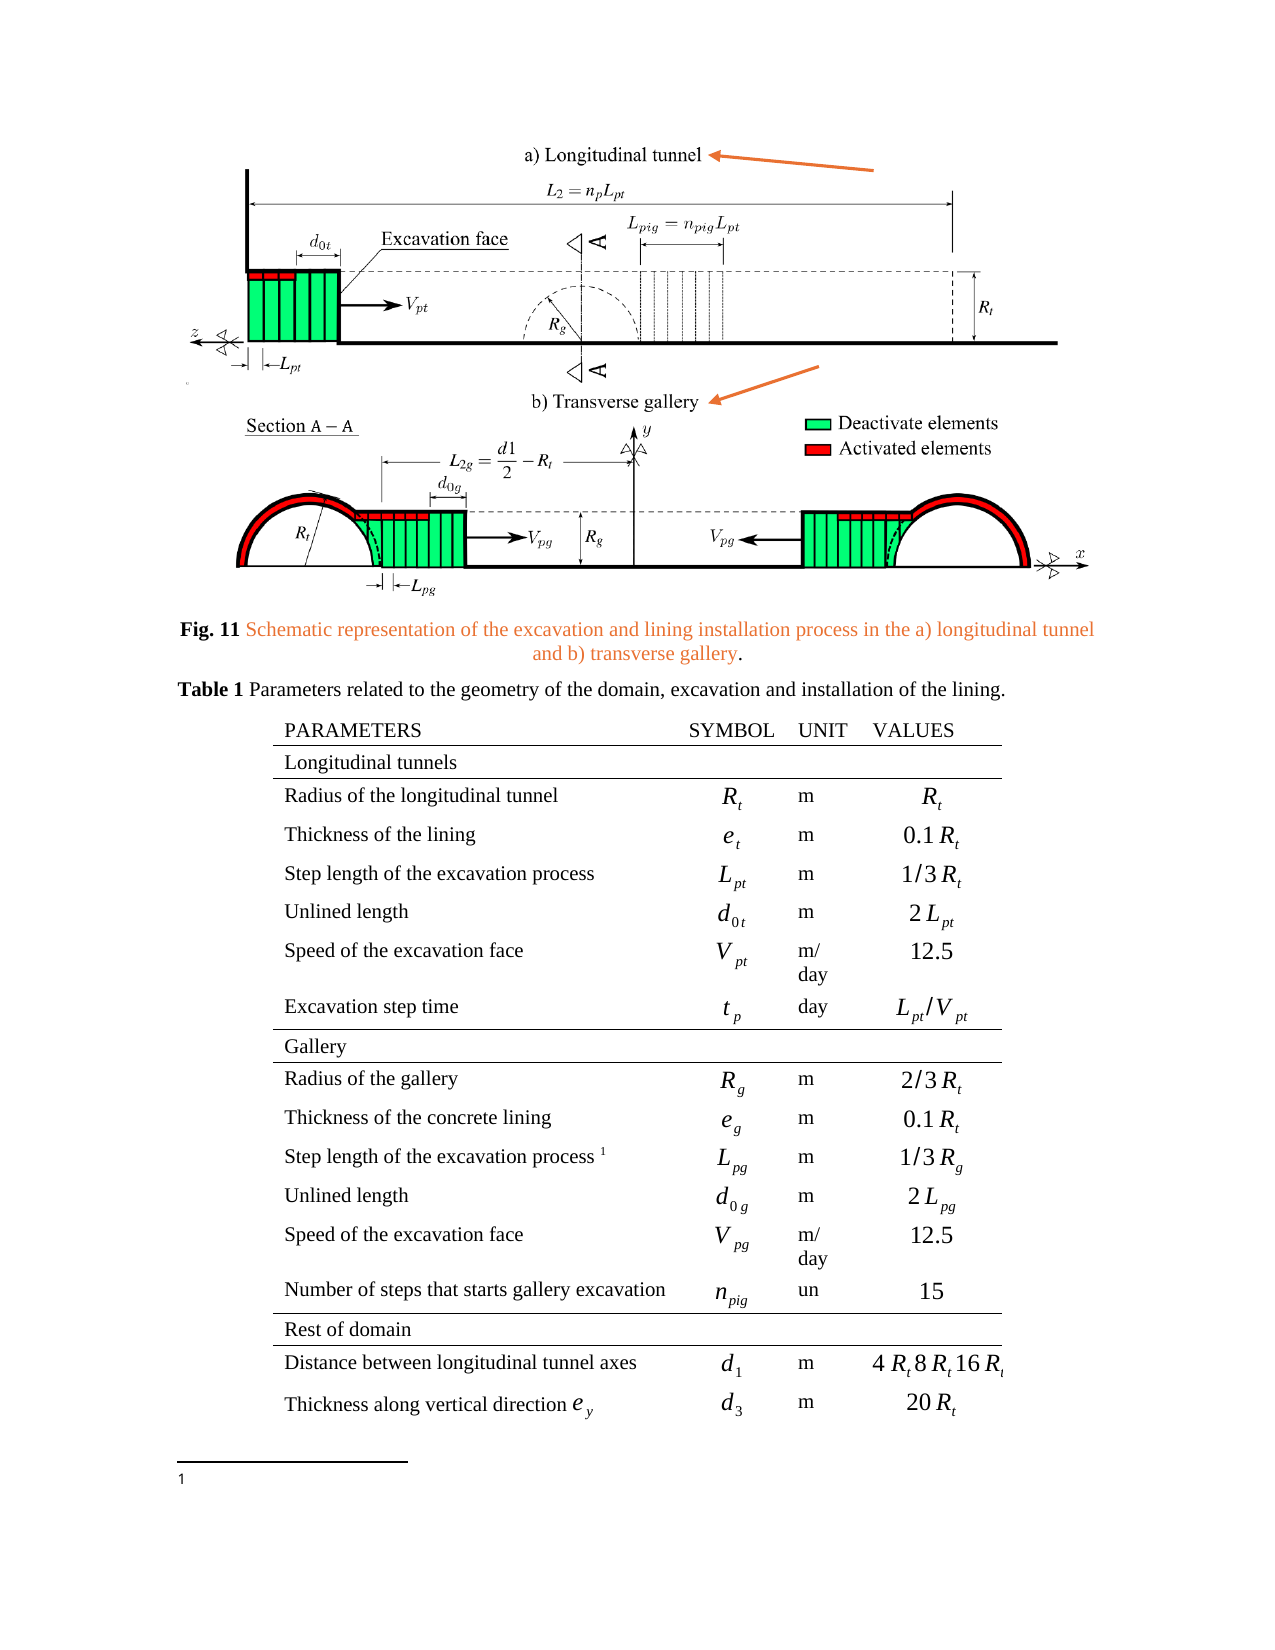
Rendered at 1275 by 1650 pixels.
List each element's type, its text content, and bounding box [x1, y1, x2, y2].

table_cell Speed of the excavation face [273, 935, 677, 990]
text Table 1 Parameters related to the geometry of the domain, excavation and installation of the lining. [177, 677, 1098, 701]
table_cell Thickness of the concrete lining [273, 1101, 677, 1140]
table_cell Gallery [273, 1030, 1002, 1062]
table_cell m [787, 1385, 861, 1424]
table_cell Excavation step time [273, 990, 677, 1029]
table_cell Thickness of the lining [273, 818, 677, 857]
table_cell Radius of the longitudinal tunnel [273, 779, 677, 818]
table_cell un [787, 1274, 861, 1312]
table_header PARAMETERS [273, 714, 677, 745]
table_cell Speed of the excavation face [273, 1218, 677, 1274]
table_header SYMBOL [677, 714, 787, 745]
table_cell [677, 1218, 787, 1274]
table_cell [677, 935, 787, 990]
table_cell [861, 1140, 1002, 1179]
table_header VALUES [861, 714, 1002, 745]
table_cell [677, 1140, 787, 1179]
table_cell [861, 896, 1002, 934]
table_cell [861, 1274, 1002, 1312]
table_cell day [787, 990, 861, 1029]
table_cell [861, 990, 1002, 1029]
table_cell [861, 779, 1002, 818]
table_cell [861, 935, 1002, 990]
table_cell [677, 1101, 787, 1140]
table_cell m [787, 857, 861, 896]
table_cell [861, 1179, 1002, 1218]
table_cell Unlined length [273, 1179, 677, 1218]
table_cell m [787, 896, 861, 934]
table_cell [677, 1346, 787, 1385]
table_cell m [787, 1179, 861, 1218]
table_cell m [787, 1063, 861, 1101]
table_cell [861, 1101, 1002, 1140]
table_cell [861, 1063, 1002, 1101]
text Fig. 11 Schematic representation of the excavation and lining installation process in the a) longitudinal tunnel and b) transverse gallery. [177, 617, 1098, 665]
table_cell [677, 1063, 787, 1101]
table_cell [677, 818, 787, 857]
table_cell [677, 857, 787, 896]
table_cell [861, 1346, 1002, 1385]
table_cell Rest of domain [273, 1314, 1002, 1345]
table_cell m [787, 779, 861, 818]
table_cell m [787, 1101, 861, 1140]
table_cell [861, 1385, 1002, 1424]
table_cell [677, 1274, 787, 1312]
table_cell [861, 818, 1002, 857]
table_cell [677, 779, 787, 818]
table_cell Number of steps that starts gallery excavation [273, 1274, 677, 1312]
table_cell [861, 857, 1002, 896]
table_cell m [787, 818, 861, 857]
table_cell m [787, 1140, 861, 1179]
table_cell [677, 1385, 787, 1424]
table_cell [861, 1218, 1002, 1274]
table_cell m/day [787, 1218, 861, 1274]
table_header UNIT [787, 714, 861, 745]
table_cell [677, 990, 787, 1029]
table_cell Thickness along vertical direction [273, 1385, 677, 1424]
table_cell Step length of the excavation process [273, 857, 677, 896]
table_cell Unlined length [273, 896, 677, 934]
table_cell [677, 896, 787, 934]
picture [186, 147, 1089, 596]
table_cell Step length of the excavation process [273, 1140, 677, 1179]
table_cell Distance between longitudinal tunnel axes [273, 1346, 677, 1385]
table_cell m/day [787, 935, 861, 990]
table_cell Radius of the gallery [273, 1063, 677, 1101]
table_cell [677, 1179, 787, 1218]
table_cell m [787, 1346, 861, 1385]
table_cell Longitudinal tunnels [273, 746, 1002, 778]
